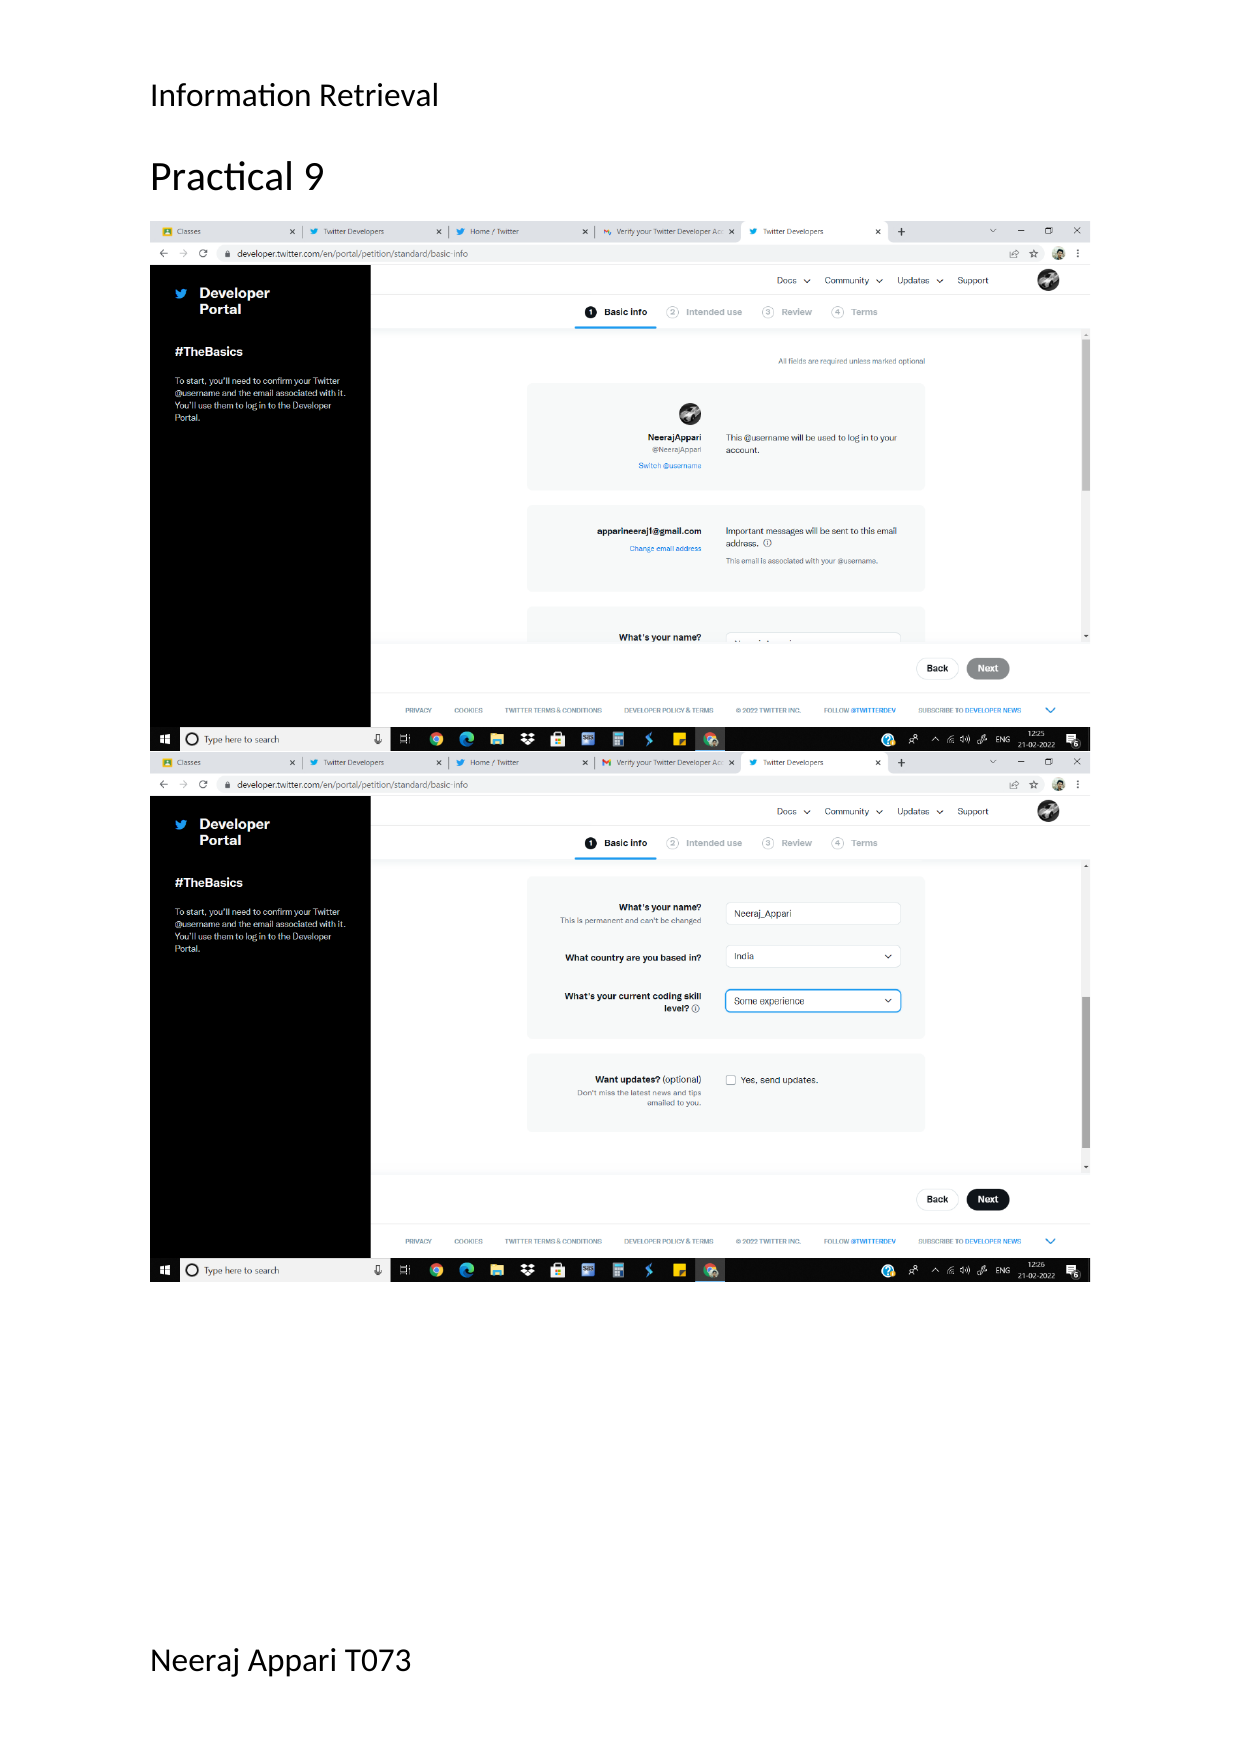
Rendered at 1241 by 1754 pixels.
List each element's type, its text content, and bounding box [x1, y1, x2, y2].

picture [150, 221, 1091, 751]
picture [150, 752, 1091, 1282]
text Practical 9 [150, 150, 1090, 201]
